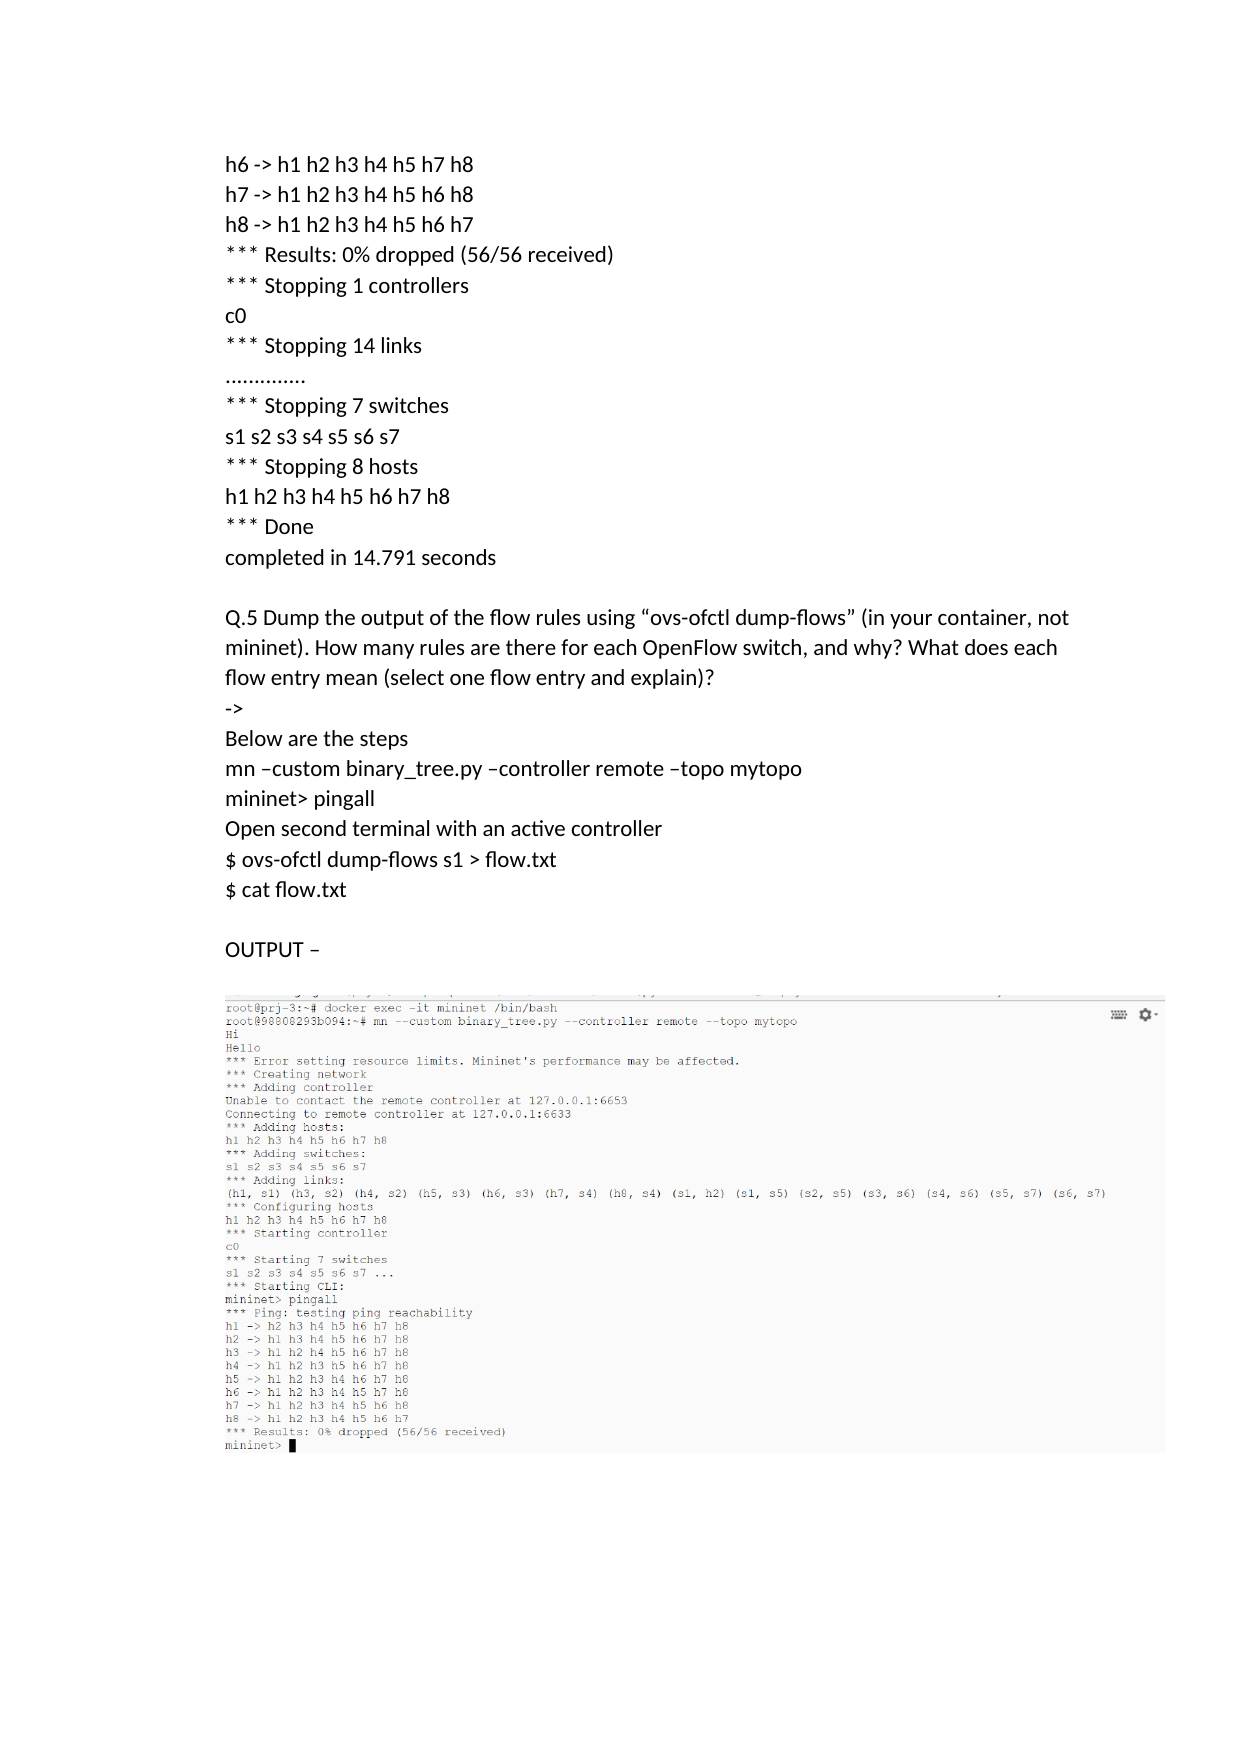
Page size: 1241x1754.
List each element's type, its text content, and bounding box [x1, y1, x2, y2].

list *** Results: 0% dropped (56/56 received) [225, 241, 1090, 269]
list *** Stopping 14 links [225, 331, 1090, 359]
list -> [225, 694, 1090, 722]
list s1 s2 s3 s4 s5 s6 s7 [225, 422, 1090, 450]
list *** Stopping 7 switches [225, 392, 1090, 420]
list mn –custom binary_tree.py –controller remote –topo mytopo [225, 754, 1090, 782]
list h1 h2 h3 h4 h5 h6 h7 h8 [225, 482, 1090, 510]
list $ cat flow.txt [225, 875, 1090, 903]
list c0 [225, 301, 1090, 329]
list $ ovs-ofctl dump-flows s1 > flow.txt [225, 845, 1090, 873]
list *** Stopping 8 hosts [225, 452, 1090, 480]
list h8 -> h1 h2 h3 h4 h5 h6 h7 [225, 210, 1090, 238]
list Q.5 Dump the output of the flow rules using “ovs-ofctl dump-flows” (in your container, not mininet). How many rules are there for each OpenFlow switch, and why? What does each flow entry mean (select one flow entry and explain)? [225, 603, 1090, 692]
list mininet> pingall [225, 784, 1090, 812]
list h6 -> h1 h2 h3 h4 h5 h7 h8 [225, 150, 1090, 178]
list Open second terminal with an active controller [225, 814, 1090, 843]
list h7 -> h1 h2 h3 h4 h5 h6 h8 [225, 180, 1090, 208]
list completed in 14.791 seconds [225, 543, 1090, 571]
list *** Stopping 1 controllers [225, 271, 1090, 299]
list OUTPUT – [225, 935, 1090, 963]
list .............. [225, 361, 1090, 389]
picture [225, 995, 1166, 1453]
list Below are the steps [225, 724, 1090, 752]
list *** Done [225, 512, 1090, 541]
